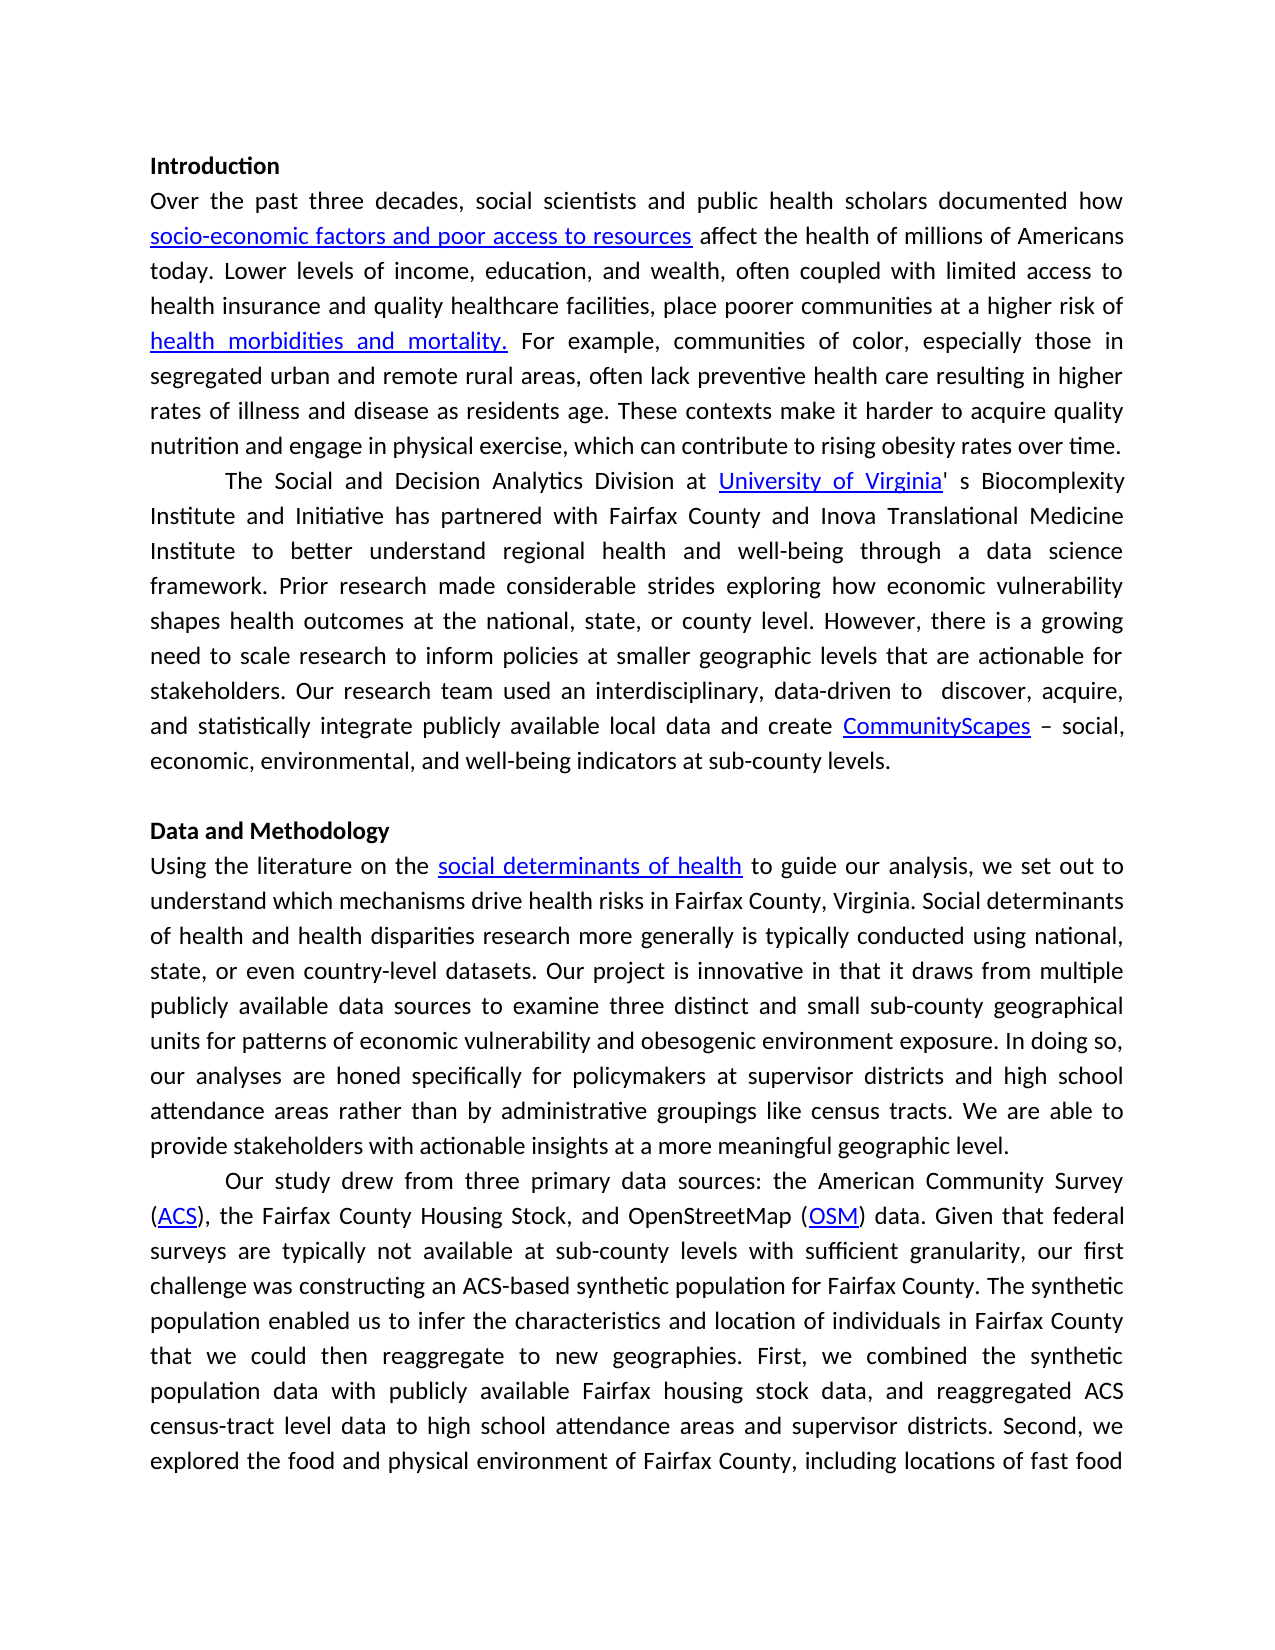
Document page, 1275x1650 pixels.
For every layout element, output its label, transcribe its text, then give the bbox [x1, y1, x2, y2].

text Introduction [150, 150, 1125, 181]
text The Social and Decision Analytics Division at University of Virginia' s Biocomplexity Institute and Initiative has partnered with Fairfax County and Inova Translational Medicine Institute to better understand regional health and well-being through a data science framework. Prior research made considerable strides exploring how economic vulnerability shapes health outcomes at the national, state, or county level. However, there is a growing need to scale research to inform policies at smaller geographic levels that are actionable for stakeholders. Our research team used an interdisciplinary, data-driven to discover, acquire, and statistically integrate publicly available local data and create CommunityScapes – social, economic, environmental, and well-being indicators at sub-county levels. [150, 465, 1125, 776]
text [150, 1165, 1125, 1476]
text Data and Methodology [150, 815, 1125, 846]
text Over the past three decades, social scientists and public health scholars documented how socio-economic factors and poor access to resources affect the health of millions of Americans today. Lower levels of income, education, and wealth, often coupled with limited access to health insurance and quality healthcare facilities, place poorer communities at a higher risk of health morbidities and mortality. For example, communities of color, especially those in segregated urban and remote rural areas, often lack preventive health care resulting in higher rates of illness and disease as residents age. These contexts make it harder to acquire quality nutrition and engage in physical exercise, which can contribute to rising obesity rates over time. [150, 185, 1125, 461]
text Using the literature on the social determinants of health to guide our analysis, we set out to understand which mechanisms drive health risks in Fairfax County, Virginia. Social determinants of health and health disparities research more generally is typically conducted using national, state, or even country-level datasets. Our project is innovative in that it draws from multiple publicly available data sources to examine three distinct and small sub-county geographical units for patterns of economic vulnerability and obesogenic environment exposure. In doing so, our analyses are honed specifically for policymakers at supervisor districts and high school attendance areas rather than by administrative groupings like census tracts. We are able to provide stakeholders with actionable insights at a more meaningful geographic level. [150, 850, 1125, 1161]
